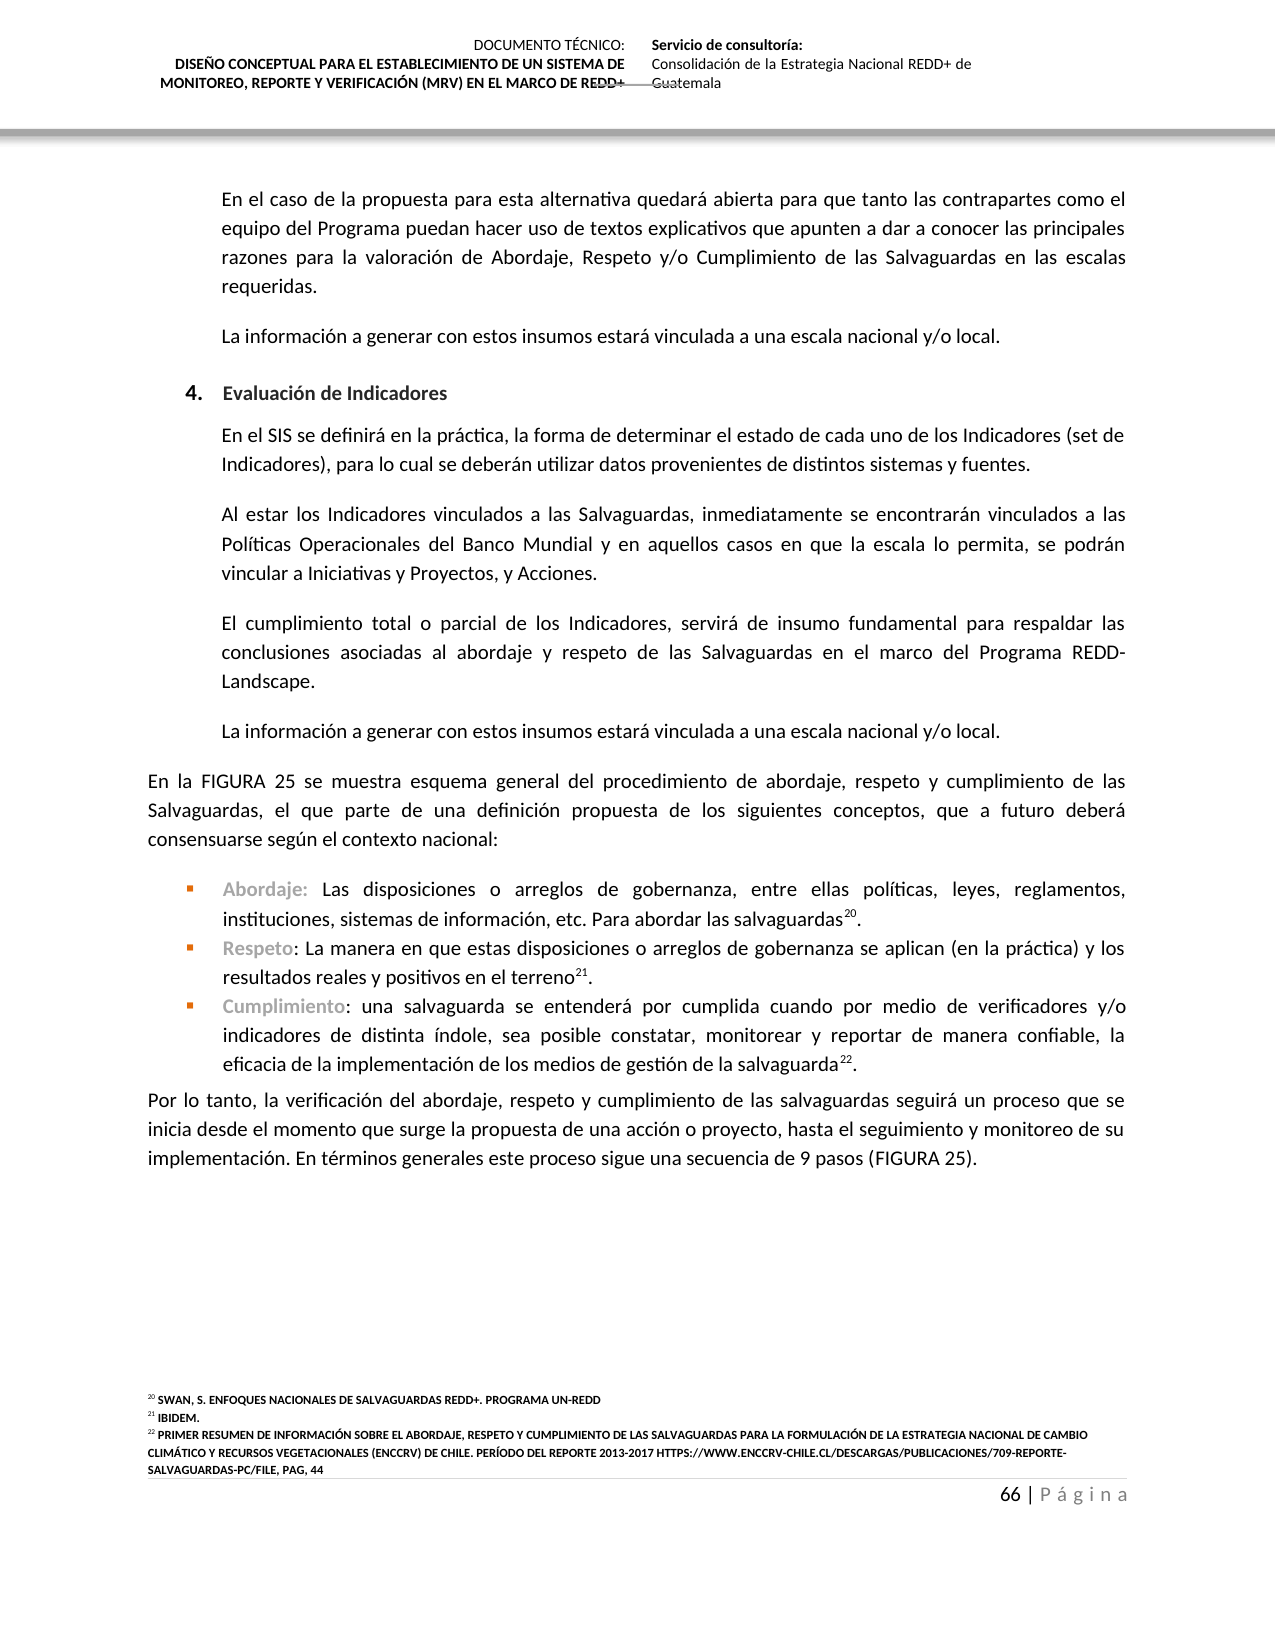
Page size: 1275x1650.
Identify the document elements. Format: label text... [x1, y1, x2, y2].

text La información a generar con estos insumos estará vinculada a una escala nacional y/o local. [221, 324, 1127, 349]
list Respeto: La manera en que estas disposiciones o arreglos de gobernanza se aplican (en la práctica) y los resultados reales y positivos en el terreno. [185, 935, 1127, 989]
text Por lo tanto, la verificación del abordaje, respeto y cumplimiento de las salvaguardas seguirá un proceso que se inicia desde el momento que surge la propuesta de una acción o proyecto, hasta el seguimiento y monitoreo de su implementación. En términos generales este proceso sigue una secuencia de 9 pasos (FIGURA 25). [148, 1087, 1127, 1171]
text La información a generar con estos insumos estará vinculada a una escala nacional y/o local. [221, 718, 1127, 744]
list Cumplimiento: una salvaguarda se entenderá por cumplida cuando por medio de verificadores y/o indicadores de distinta índole, sea posible constatar, monitorear y reportar de manera confiable, la eficacia de la implementación de los medios de gestión de la salvaguarda. [185, 993, 1127, 1077]
list Evaluación de Indicadores [185, 378, 1127, 406]
text El cumplimiento total o parcial de los Indicadores, servirá de insumo fundamental para respaldar las conclusiones asociadas al abordaje y respeto de las Salvaguardas en el marco del Programa REDD-Landscape. [221, 610, 1127, 694]
text En la FIGURA 25 se muestra esquema general del procedimiento de abordaje, respeto y cumplimiento de las Salvaguardas, el que parte de una definición propuesta de los siguientes conceptos, que a futuro deberá consensuarse según el contexto nacional: [148, 768, 1127, 852]
list Abordaje: Las disposiciones o arreglos de gobernanza, entre ellas políticas, leyes, reglamentos, instituciones, sistemas de información, etc. Para abordar las salvaguardas. [185, 877, 1127, 931]
text Al estar los Indicadores vinculados a las Salvaguardas, inmediatamente se encontrarán vinculados a las Políticas Operacionales del Banco Mundial y en aquellos casos en que la escala lo permita, se podrán vincular a Iniciativas y Proyectos, y Acciones. [221, 502, 1127, 585]
text En el caso de la propuesta para esta alternativa quedará abierta para que tanto las contrapartes como el equipo del Programa puedan hacer uso de textos explicativos que apunten a dar a conocer las principales razones para la valoración de Abordaje, Respeto y/o Cumplimiento de las Salvaguardas en las escalas requeridas. [221, 186, 1127, 299]
text En el SIS se definirá en la práctica, la forma de determinar el estado de cada uno de los Indicadores (set de Indicadores), para lo cual se deberán utilizar datos provenientes de distintos sistemas y fuentes. [221, 422, 1127, 477]
